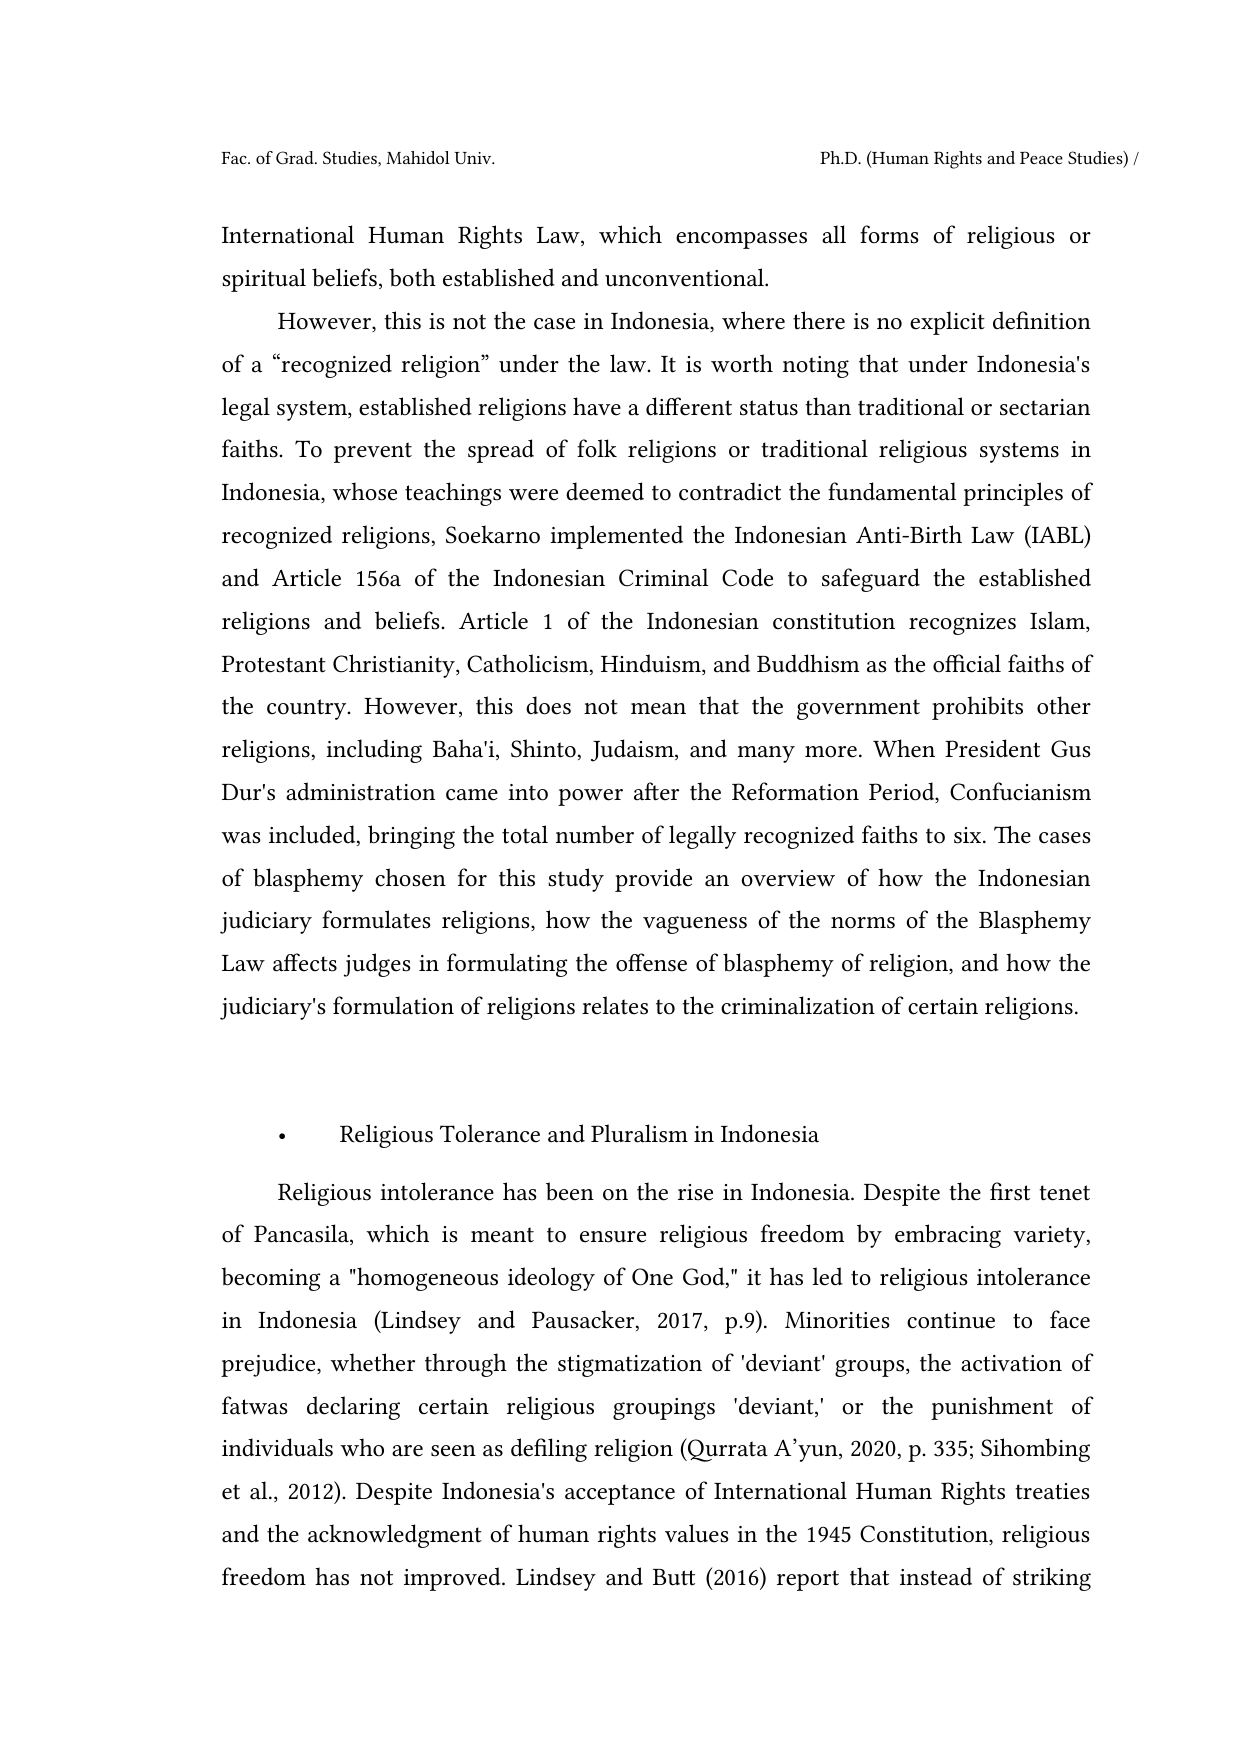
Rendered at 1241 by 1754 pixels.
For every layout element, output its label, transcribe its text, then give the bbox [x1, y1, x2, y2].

text • Religious Tolerance and Pluralism in Indonesia [221, 1121, 1092, 1149]
text However, this is not the case in Indonesia, where there is no explicit definition of a “recognized religion” under the law. It is worth noting that under Indonesia's legal system, established religions have a different status than traditional or sectarian faiths. To prevent the spread of folk religions or traditional religious systems in Indonesia, whose teachings were deemed to contradict the fundamental principles of recognized religions, Soekarno implemented the Indonesian Anti-Birth Law (IABL) and Article 156a of the Indonesian Criminal Code to safeguard the established religions and beliefs. Article 1 of the Indonesian constitution recognizes Islam, Protestant Christianity, Catholicism, Hinduism, and Buddhism as the official faiths of the country. However, this does not mean that the government prohibits other religions, including Baha'i, Shinto, Judaism, and many more. When President Gus Dur's administration came into power after the Reformation Period, Confucianism was included, bringing the total number of legally recognized faiths to six. The cases of blasphemy chosen for this study provide an overview of how the Indonesian judiciary formulates religions, how the vagueness of the norms of the Blasphemy Law affects judges in formulating the offense of blasphemy of religion, and how the judiciary's formulation of religions relates to the criminalization of certain religions. [221, 307, 1092, 1021]
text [221, 221, 1092, 293]
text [221, 1178, 1092, 1591]
